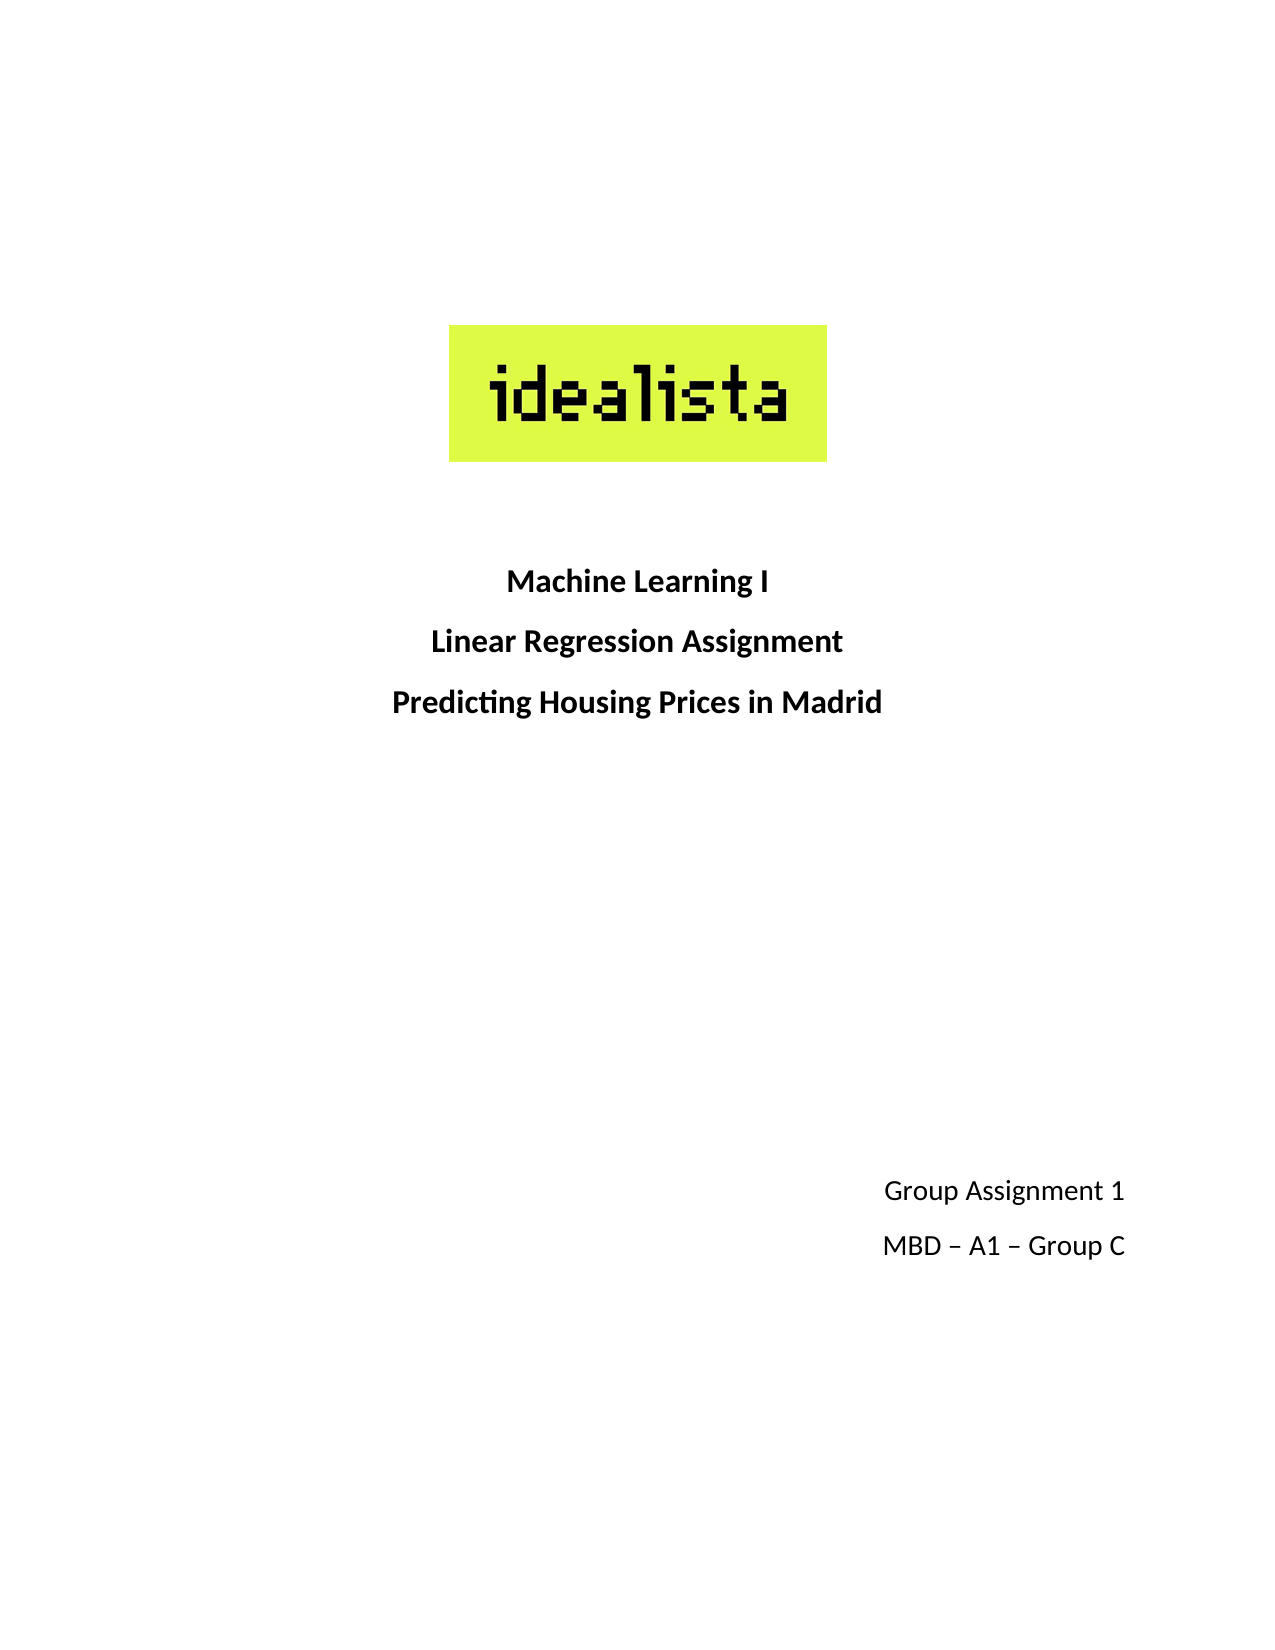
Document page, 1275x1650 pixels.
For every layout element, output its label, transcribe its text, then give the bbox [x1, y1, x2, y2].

text Predicting Housing Prices in Madrid [150, 681, 1125, 722]
text MBD – A1 – Group C [150, 1227, 1125, 1263]
text Machine Learning I [150, 560, 1125, 601]
text Linear Regression Assignment [150, 621, 1125, 661]
text Group Assignment 1 [150, 1172, 1125, 1207]
picture [437, 290, 838, 495]
